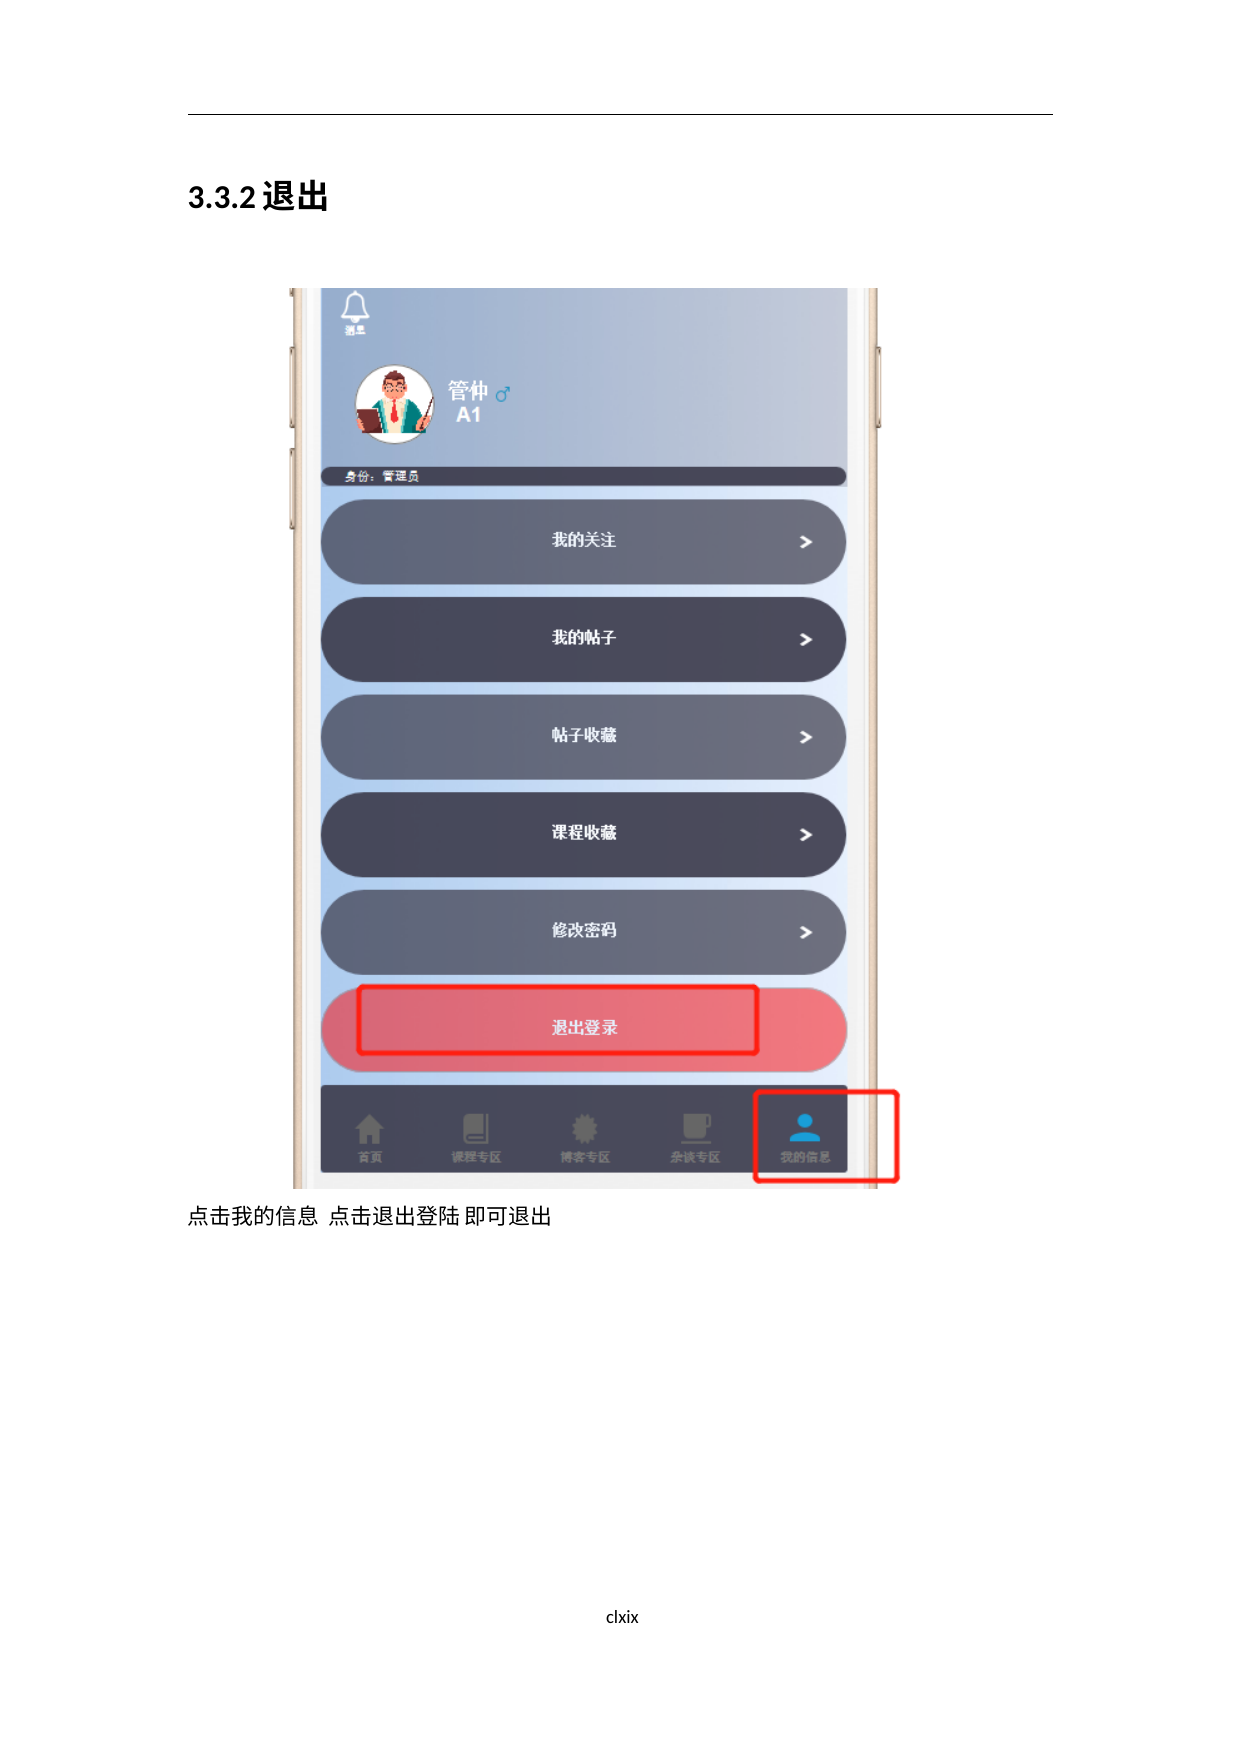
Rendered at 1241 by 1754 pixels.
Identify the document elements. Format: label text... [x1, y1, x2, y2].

text 点击我的信息 点击退出登陆 即可退出 [187, 1199, 1053, 1231]
picture [187, 288, 994, 1189]
subtitle 3.3.2退出 [187, 162, 1053, 227]
